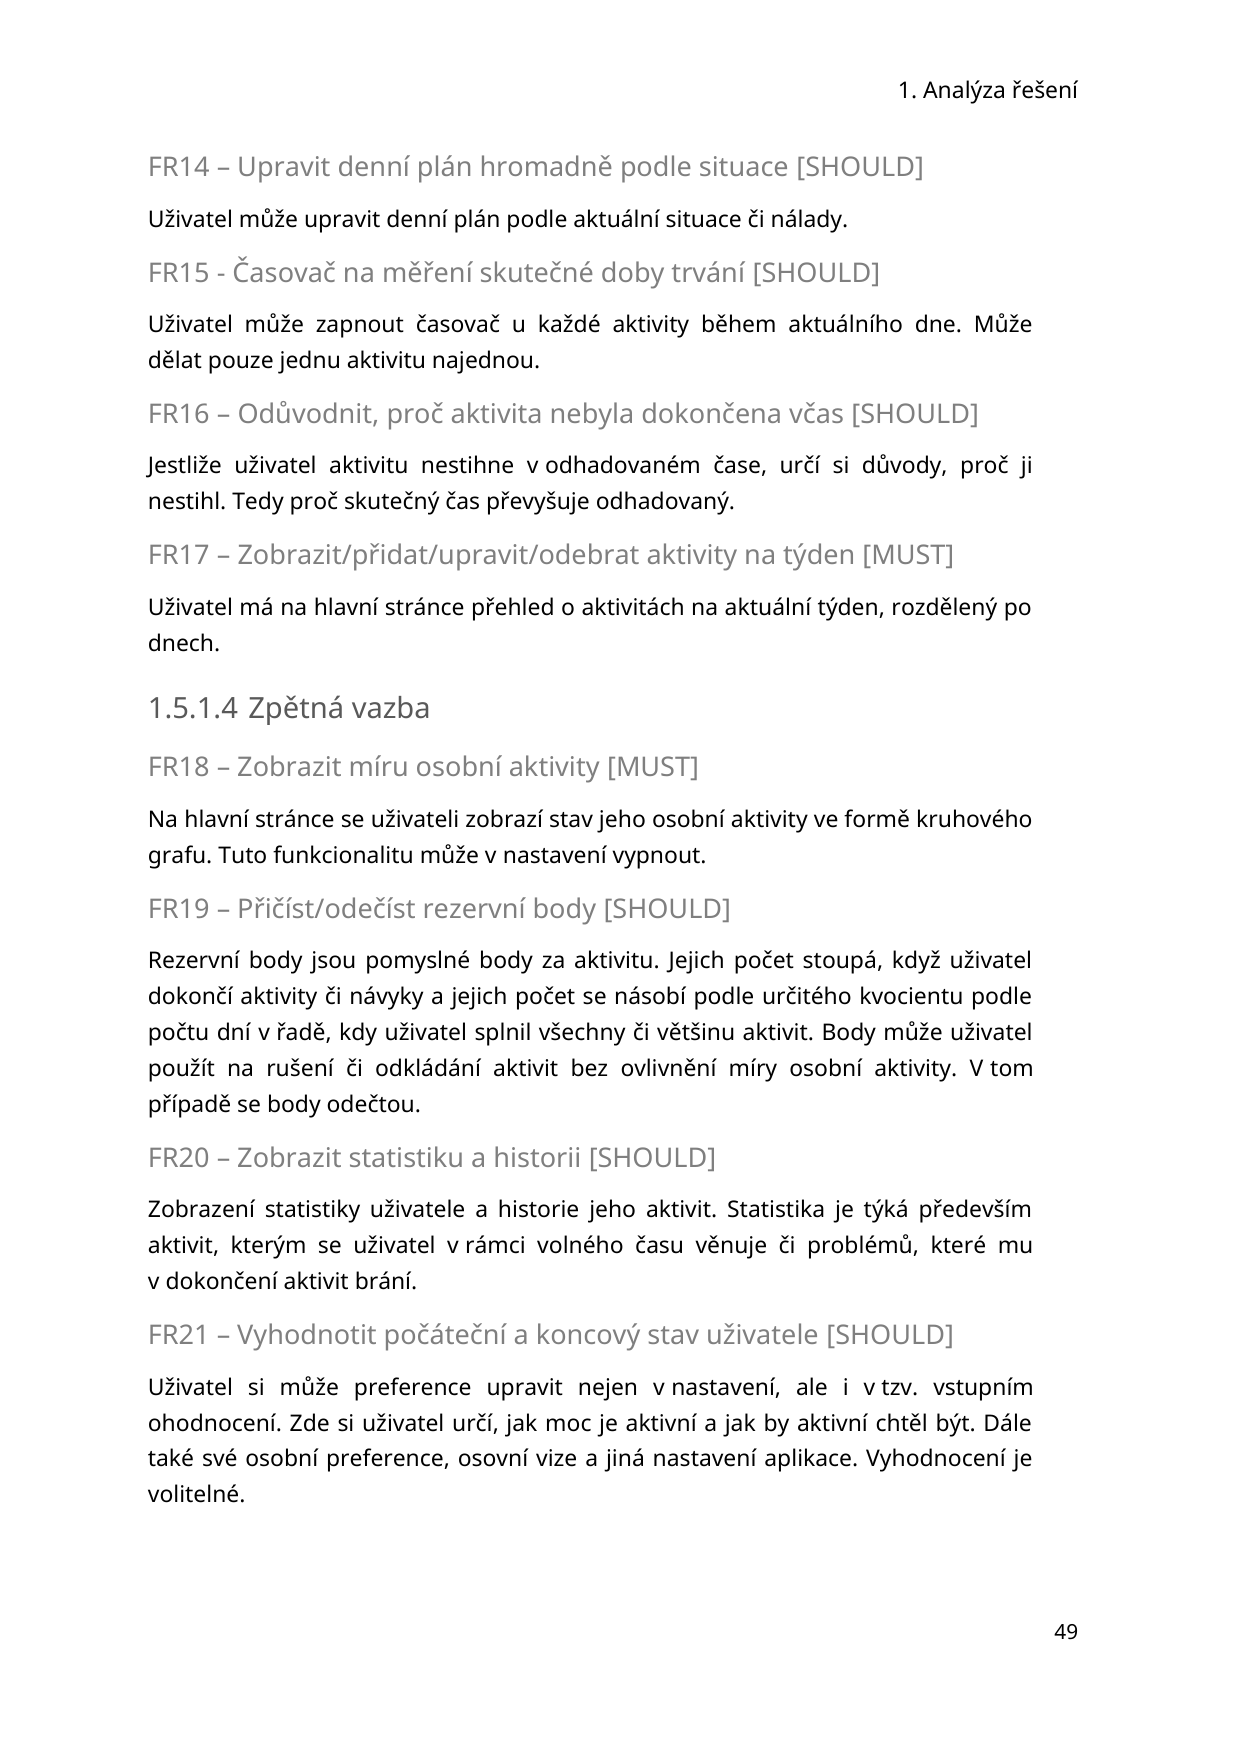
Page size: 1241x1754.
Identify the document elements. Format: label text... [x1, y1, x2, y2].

text Rezervní body jsou pomyslné body za aktivitu. Jejich počet stoupá, když uživatel dokončí aktivity či návyky a jejich počet se násobí podle určitého kvocientu podle počtu dní v řadě, kdy uživatel splnil všechny či většinu aktivit. Body může uživatel použít na rušení či odkládání aktivit bez ovlivnění míry osobní aktivity. V tom případě se body odečtou. [148, 944, 1033, 1119]
subtitle FR16 – Odůvodnit, proč aktivita nebyla dokončena včas [SHOULD] [148, 394, 1033, 431]
text Jestliže uživatel aktivitu nestihne v odhadovaném čase, určí si důvody, proč ji nestihl. Tedy proč skutečný čas převyšuje odhadovaný. [148, 449, 1033, 517]
text Uživatel může upravit denní plán podle aktuální situace či nálady. [148, 203, 1033, 234]
text Uživatel může zapnout časovač u každé aktivity během aktuálního dne. Může dělat pouze jednu aktivitu najednou. [148, 308, 1033, 375]
text Uživatel si může preference upravit nejen v nastavení, ale i v tzv. vstupním ohodnocení. Zde si uživatel určí, jak moc je aktivní a jak by aktivní chtěl být. Dále také své osobní preference, osovní vize a jiná nastavení aplikace. Vyhodnocení je volitelné. [148, 1371, 1033, 1509]
subtitle FR17 – Zobrazit/přidat/upravit/odebrat aktivity na týden [MUST] [148, 536, 1033, 573]
text Uživatel má na hlavní stránce přehled o aktivitách na aktuální týden, rozdělený po dnech. [148, 591, 1033, 658]
subtitle FR14 – Upravit denní plán hromadně podle situace [SHOULD] [148, 148, 1033, 184]
subtitle FR18 – Zobrazit míru osobní aktivity [MUST] [148, 748, 1033, 785]
text Zobrazení statistiky uživatele a historie jeho aktivit. Statistika je týká především aktivit, kterým se uživatel v rámci volného času věnuje či problémů, které mu v dokončení aktivit brání. [148, 1193, 1033, 1296]
text Na hlavní stránce se uživateli zobrazí stav jeho osobní aktivity ve formě kruhového grafu. Tuto funkcionalitu může v nastavení vypnout. [148, 803, 1033, 870]
subtitle FR20 – Zobrazit statistiku a historii [SHOULD] [148, 1138, 1033, 1175]
subtitle FR19 – Přičíst/odečíst rezervní body [SHOULD] [148, 889, 1033, 926]
subtitle FR15 - Časovač na měření skutečné doby trvání [SHOULD] [148, 253, 1033, 290]
subtitle Zpětná vazba [148, 688, 1033, 727]
subtitle FR21 – Vyhodnotit počáteční a koncový stav uživatele [SHOULD] [148, 1316, 1033, 1352]
